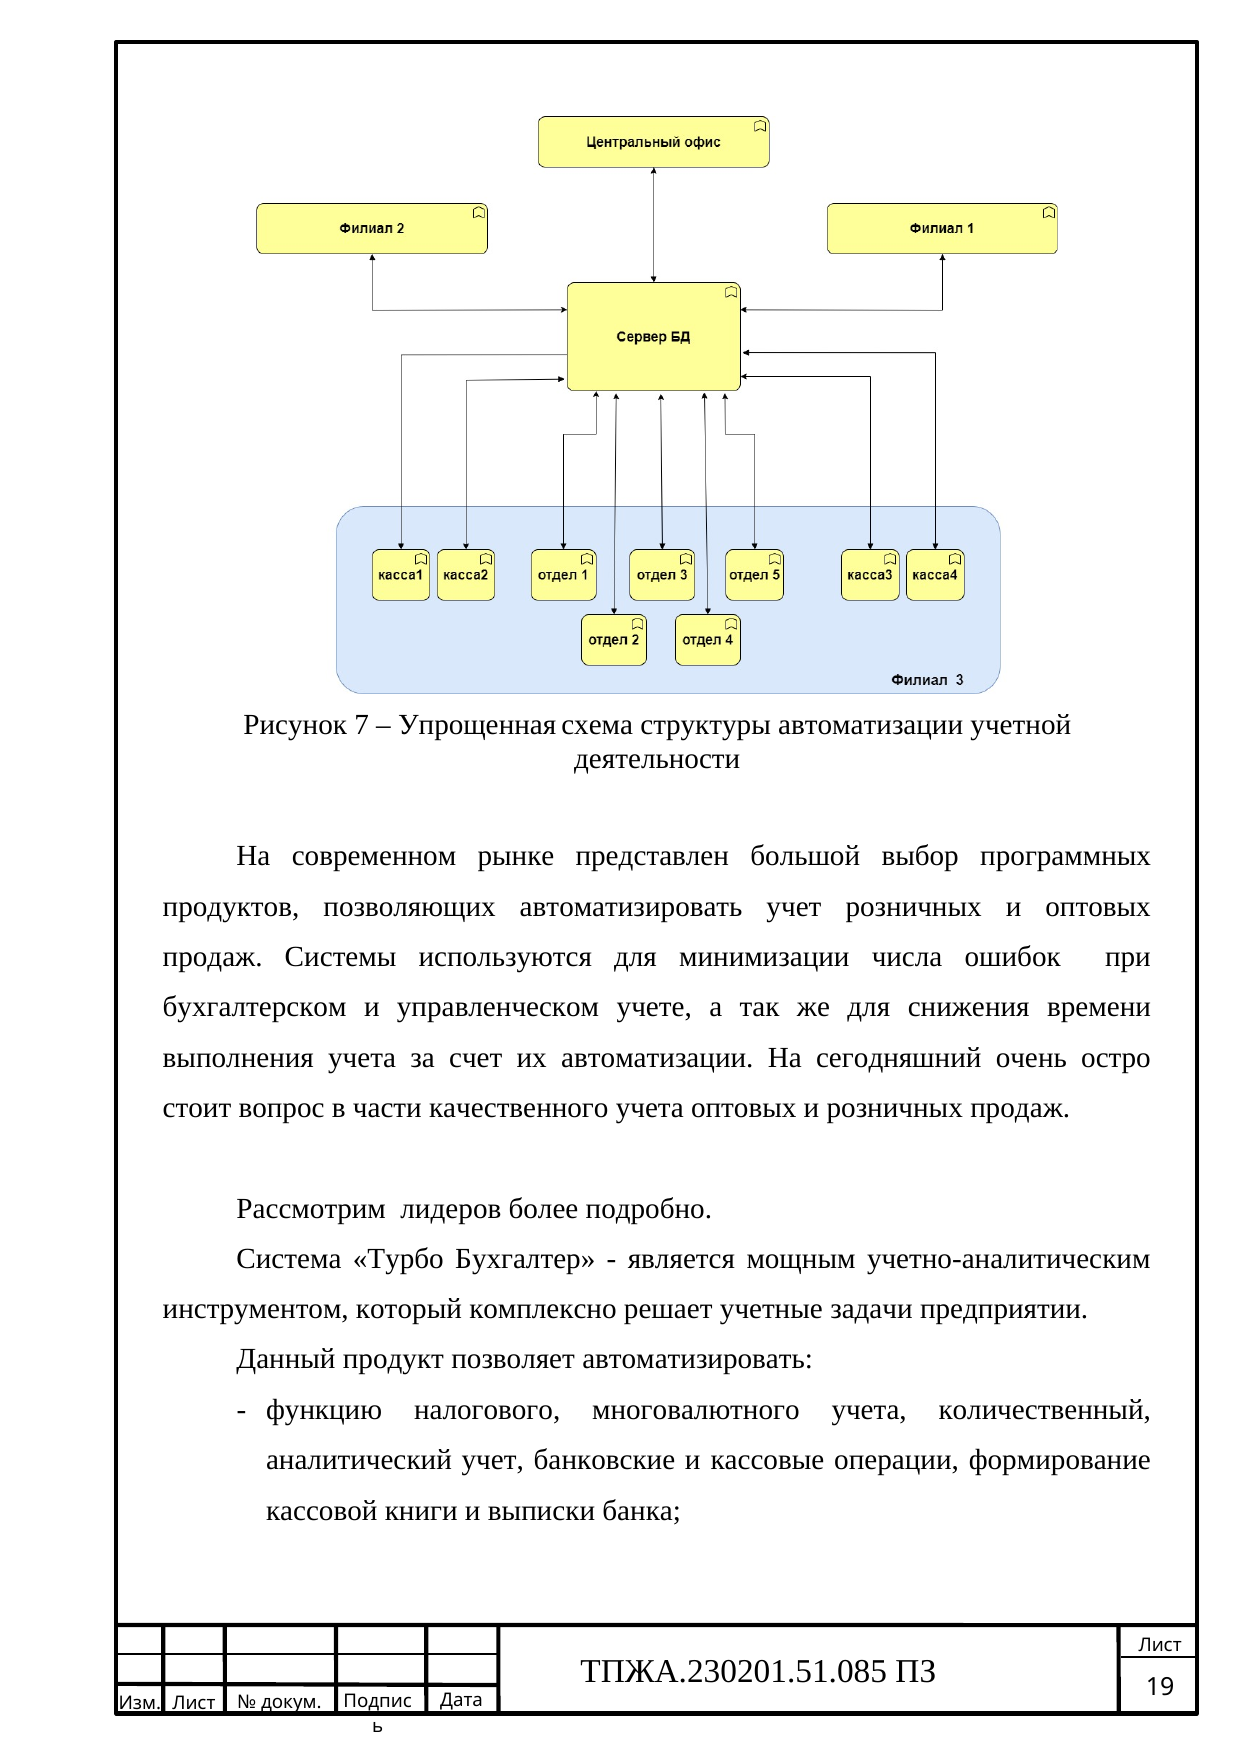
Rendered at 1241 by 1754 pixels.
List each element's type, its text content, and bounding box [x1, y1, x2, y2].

text Рисунок 7 – Упрощенная схема структуры автоматизации учетной деятельности [162, 707, 1152, 774]
list функцию налогового, многовалютного учета, количественный, аналитический учет, банковские и кассовые операции, формирование кассовой книги и выписки банка; [236, 1392, 1152, 1526]
picture [256, 116, 1058, 694]
text Система «Турбо Бухгалтер» - является мощным учетно-аналитическим инструментом, который комплексно решает учетные задачи предприятии. [162, 1241, 1152, 1325]
text На современном рынке представлен большой выбор программных продуктов, позволяющих автоматизировать учет розничных и оптовых продаж. Системы используются для минимизации числа ошибок при бухгалтерском и управленческом учете, а так же для снижения времени выполнения учета за счет их автоматизации. На сегодняшний очень остро стоит вопрос в части качественного учета оптовых и розничных продаж. [162, 838, 1152, 1124]
text Рассмотрим лидеров более подробно. [162, 1191, 1152, 1224]
text Данный продукт позволяет автоматизировать: [162, 1342, 1152, 1375]
